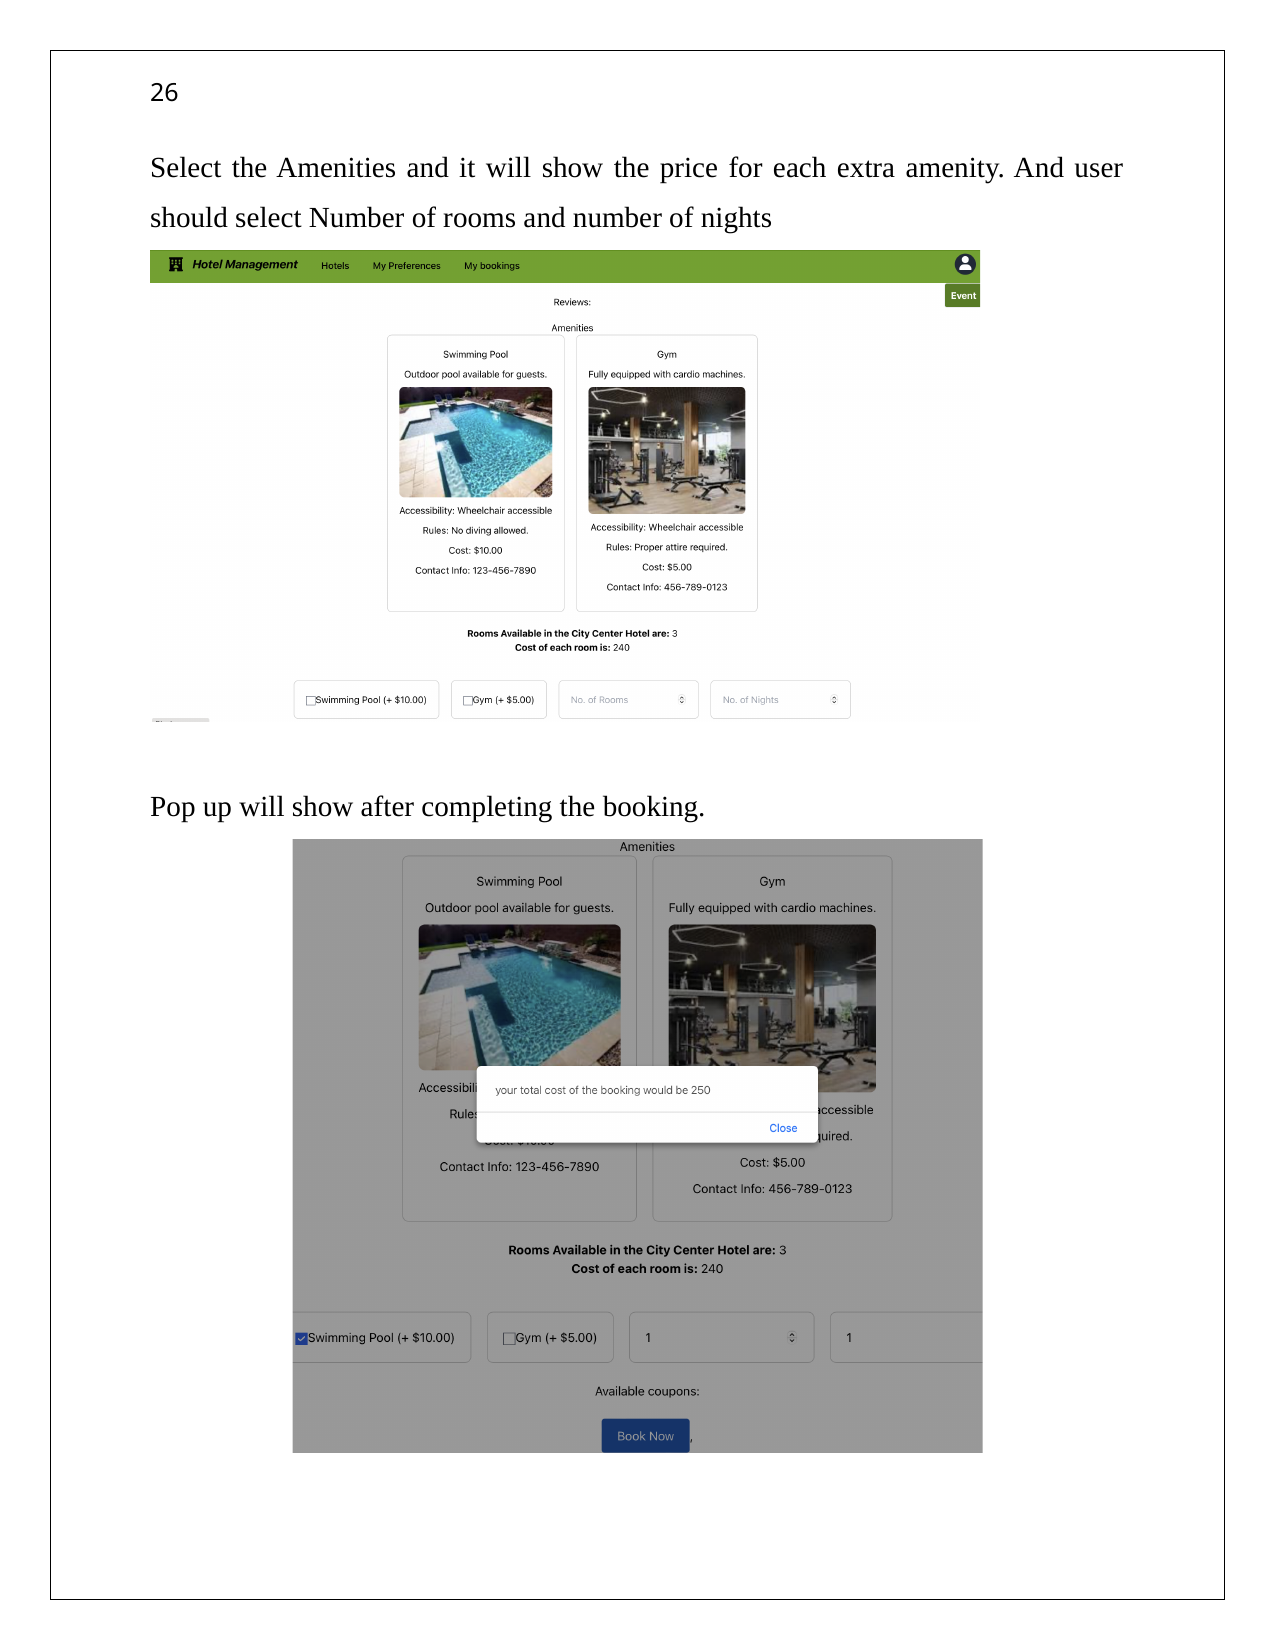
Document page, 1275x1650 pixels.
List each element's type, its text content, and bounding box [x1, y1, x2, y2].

text Pop up will show after completing the booking. [150, 789, 1125, 822]
picture [292, 839, 983, 1453]
picture [150, 250, 980, 722]
text Select the Amenities and it will show the price for each extra amenity. And user should select Number of rooms and number of nights [150, 150, 1125, 234]
